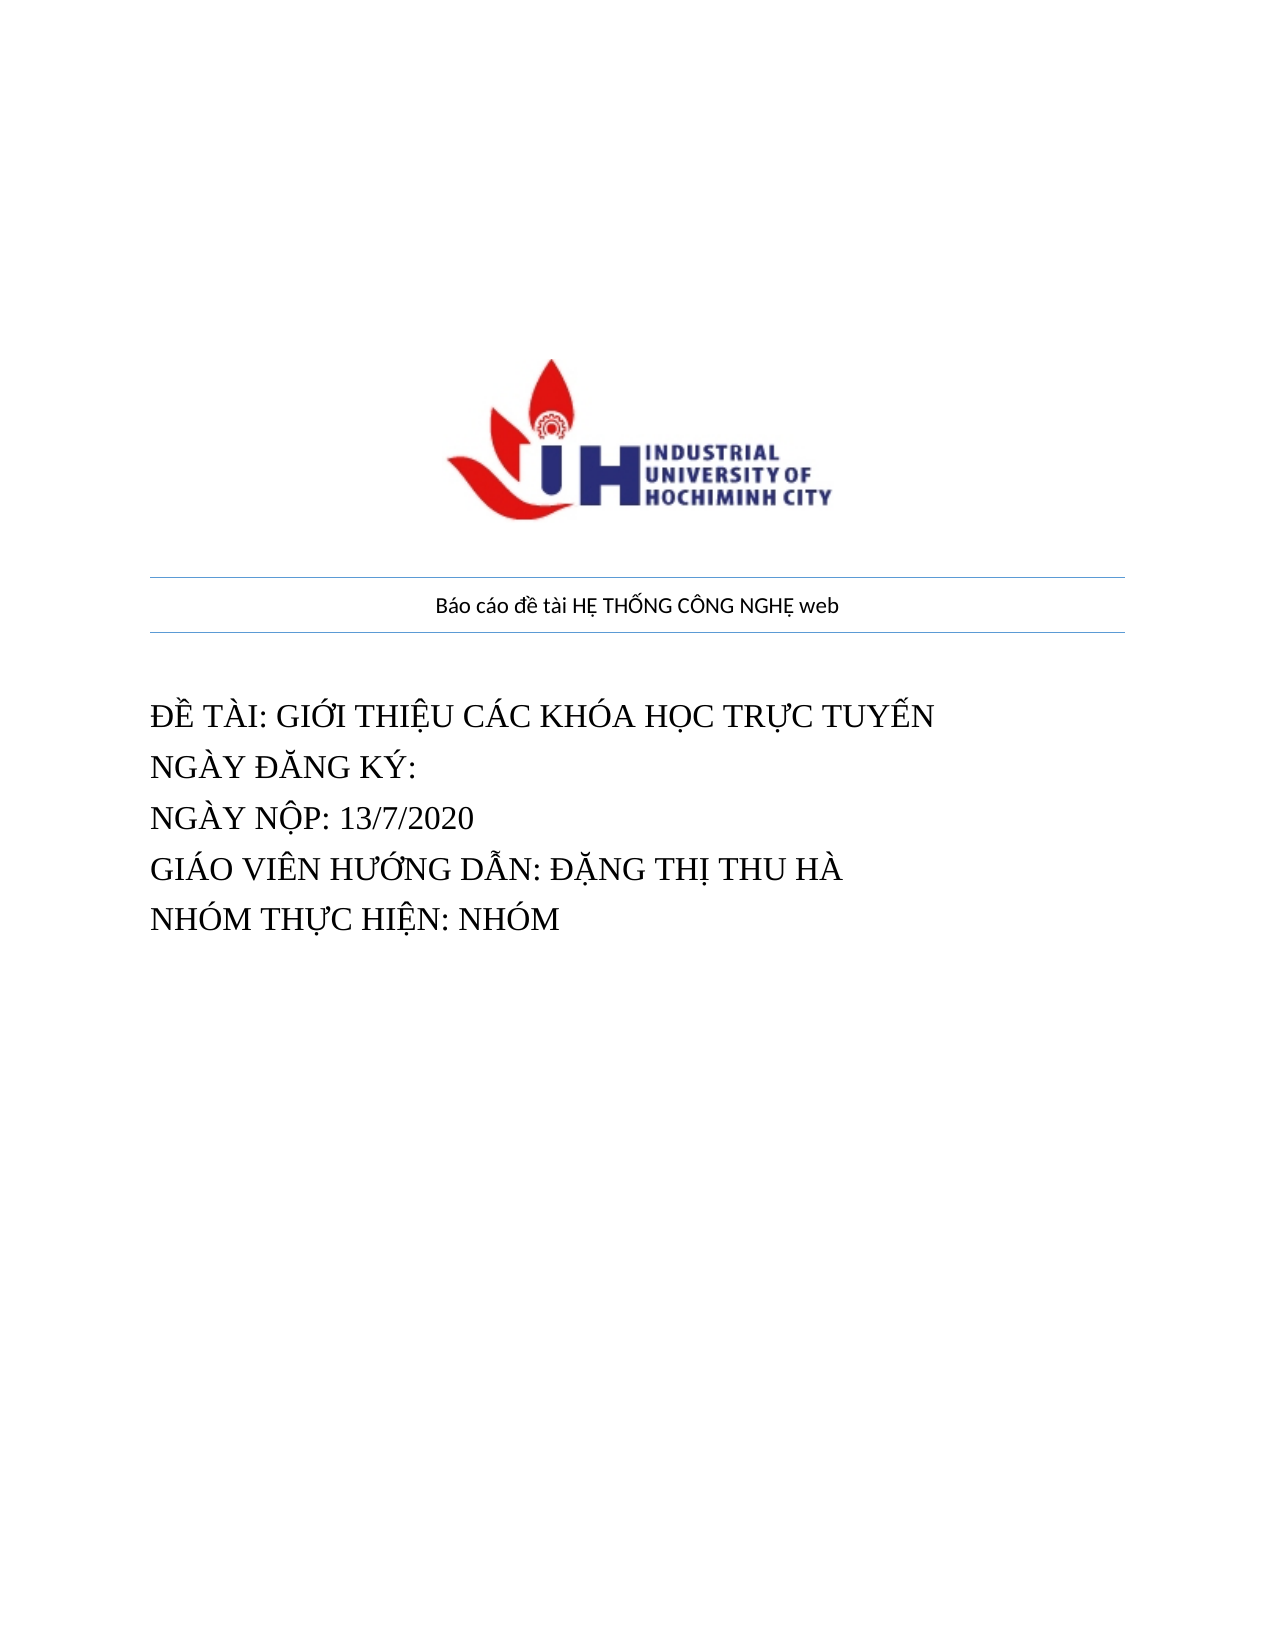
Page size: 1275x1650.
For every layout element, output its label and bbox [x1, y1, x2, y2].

picture [441, 359, 834, 523]
